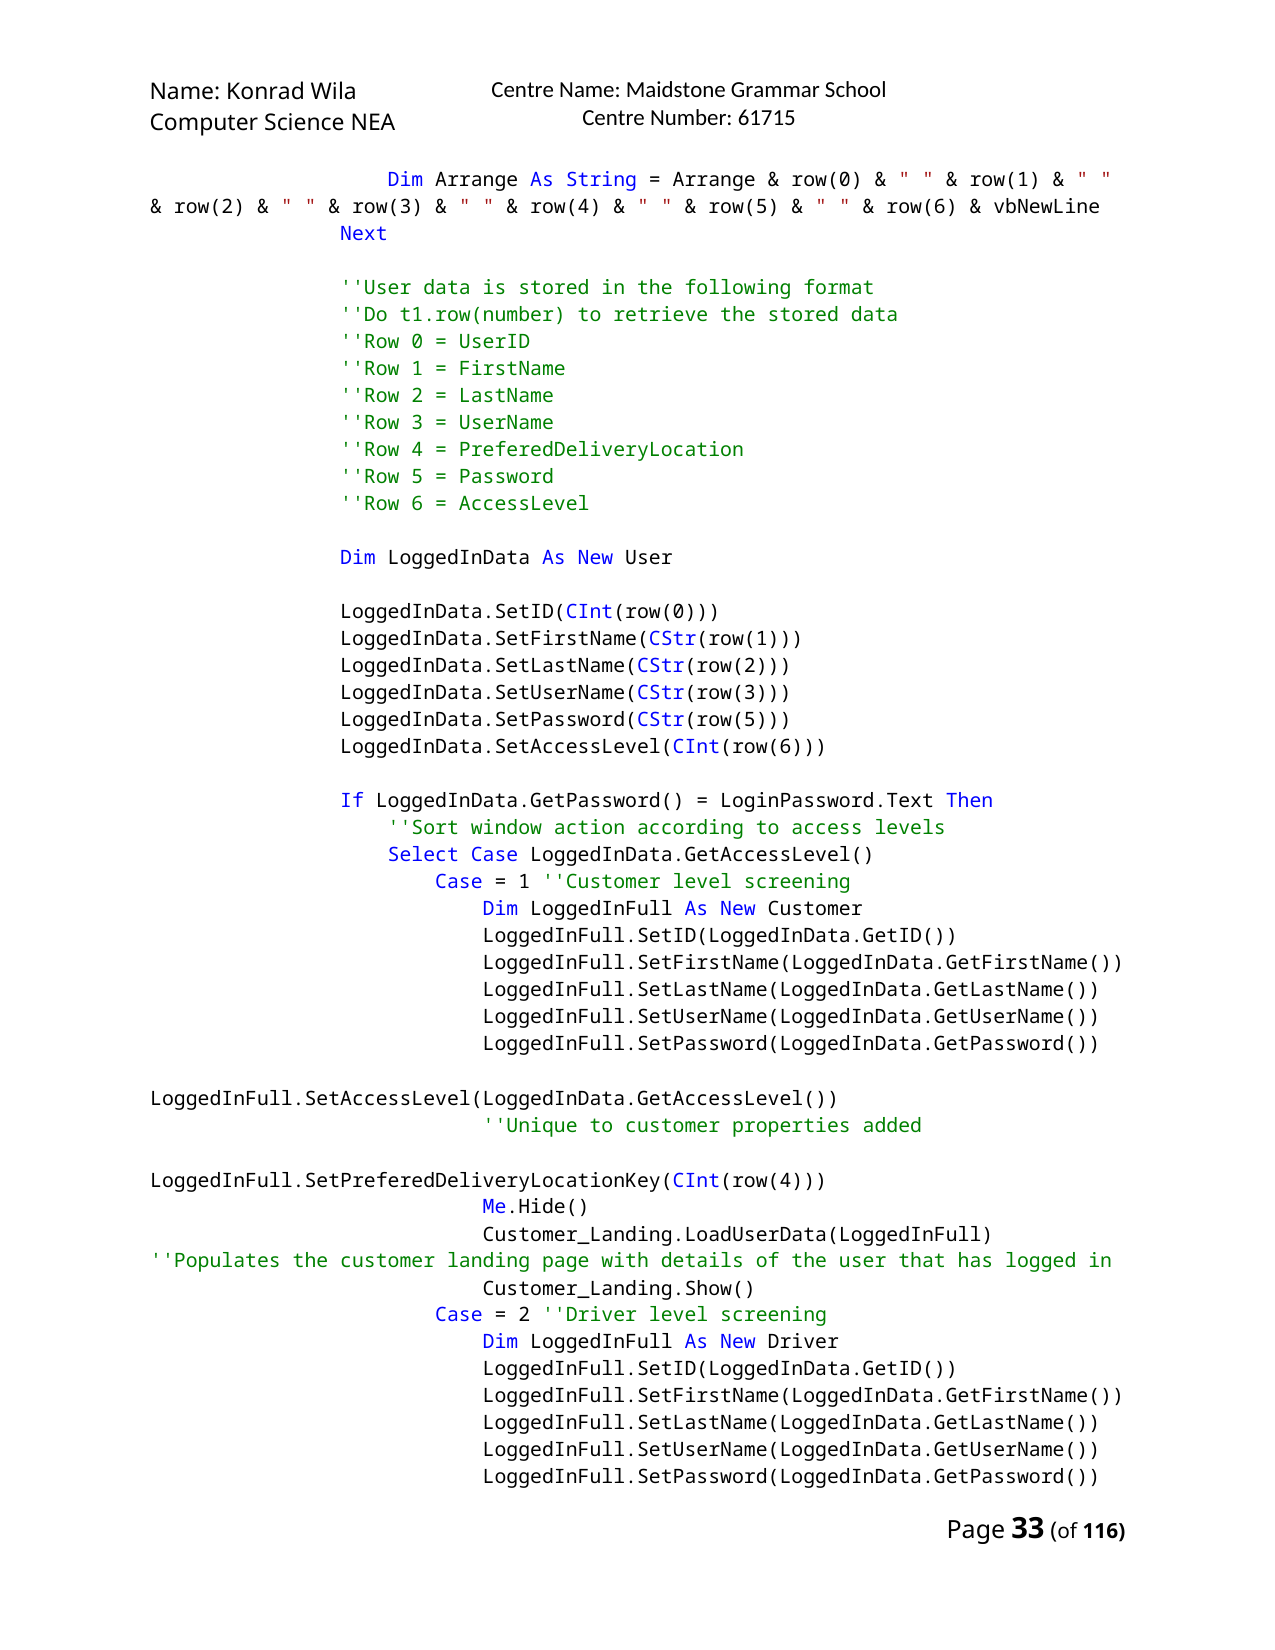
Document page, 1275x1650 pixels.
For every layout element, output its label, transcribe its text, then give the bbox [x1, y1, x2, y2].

text Dim LoggedInData As New User [150, 543, 1125, 570]
text LoggedInFull.SetUserName(LoggedInData.GetUserName()) [150, 1436, 1125, 1463]
text Case = 1 ''Customer level screening [150, 867, 1125, 894]
text ''Row 1 = FirstName [150, 354, 1125, 381]
text LoggedInFull.SetID(LoggedInData.GetID()) [150, 921, 1125, 948]
text Select Case LoggedInData.GetAccessLevel() [150, 840, 1125, 867]
text Dim Arrange As String = Arrange & row(0) & " " & row(1) & " " & row(2) & " " & row(3) & " " & row(4) & " " & row(5) & " " & row(6) & vbNewLine [150, 166, 1125, 219]
text Dim LoggedInFull As New Driver [150, 1328, 1125, 1355]
text Dim LoggedInFull As New Customer [150, 894, 1125, 921]
text LoggedInFull.SetLastName(LoggedInData.GetLastName()) [150, 1409, 1125, 1436]
text LoggedInData.SetLastName(CStr(row(2))) [150, 651, 1125, 678]
text LoggedInFull.SetLastName(LoggedInData.GetLastName()) [150, 975, 1125, 1002]
text Customer_Landing.Show() [150, 1274, 1125, 1301]
text LoggedInFull.SetFirstName(LoggedInData.GetFirstName()) [150, 948, 1125, 975]
text ''Unique to customer properties added [150, 1111, 1125, 1138]
text ''Row 3 = UserName [150, 408, 1125, 435]
text Case = 2 ''Driver level screening [150, 1301, 1125, 1328]
text LoggedInData.SetUserName(CStr(row(3))) [150, 678, 1125, 705]
text LoggedInFull.SetPassword(LoggedInData.GetPassword()) [150, 1029, 1125, 1056]
text ''Sort window action according to access levels [150, 813, 1125, 840]
text LoggedInData.SetFirstName(CStr(row(1))) [150, 624, 1125, 651]
text LoggedInFull.SetPreferedDeliveryLocationKey(CInt(row(4))) [150, 1138, 1125, 1193]
text LoggedInFull.SetAccessLevel(LoggedInData.GetAccessLevel()) [150, 1056, 1125, 1111]
text Customer_Landing.LoadUserData(LoggedInFull) ''Populates the customer landing page with details of the user that has logged in [150, 1220, 1125, 1274]
text LoggedInData.SetID(CInt(row(0))) [150, 597, 1125, 624]
text LoggedInFull.SetID(LoggedInData.GetID()) [150, 1355, 1125, 1382]
text ''Row 5 = Password [150, 462, 1125, 489]
text ''Row 6 = AccessLevel [150, 489, 1125, 516]
text Next [150, 219, 1125, 246]
text LoggedInFull.SetUserName(LoggedInData.GetUserName()) [150, 1002, 1125, 1029]
text ''Do t1.row(number) to retrieve the stored data [150, 300, 1125, 327]
text Me.Hide() [150, 1193, 1125, 1220]
text LoggedInFull.SetFirstName(LoggedInData.GetFirstName()) [150, 1382, 1125, 1409]
text LoggedInFull.SetPassword(LoggedInData.GetPassword()) [150, 1463, 1125, 1489]
text ''User data is stored in the following format [150, 273, 1125, 300]
text ''Row 4 = PreferedDeliveryLocation [150, 435, 1125, 462]
text LoggedInData.SetAccessLevel(CInt(row(6))) [150, 732, 1125, 759]
text LoggedInData.SetPassword(CStr(row(5))) [150, 705, 1125, 732]
text ''Row 0 = UserID [150, 327, 1125, 354]
text ''Row 2 = LastName [150, 381, 1125, 408]
text If LoggedInData.GetPassword() = LoginPassword.Text Then [150, 786, 1125, 813]
